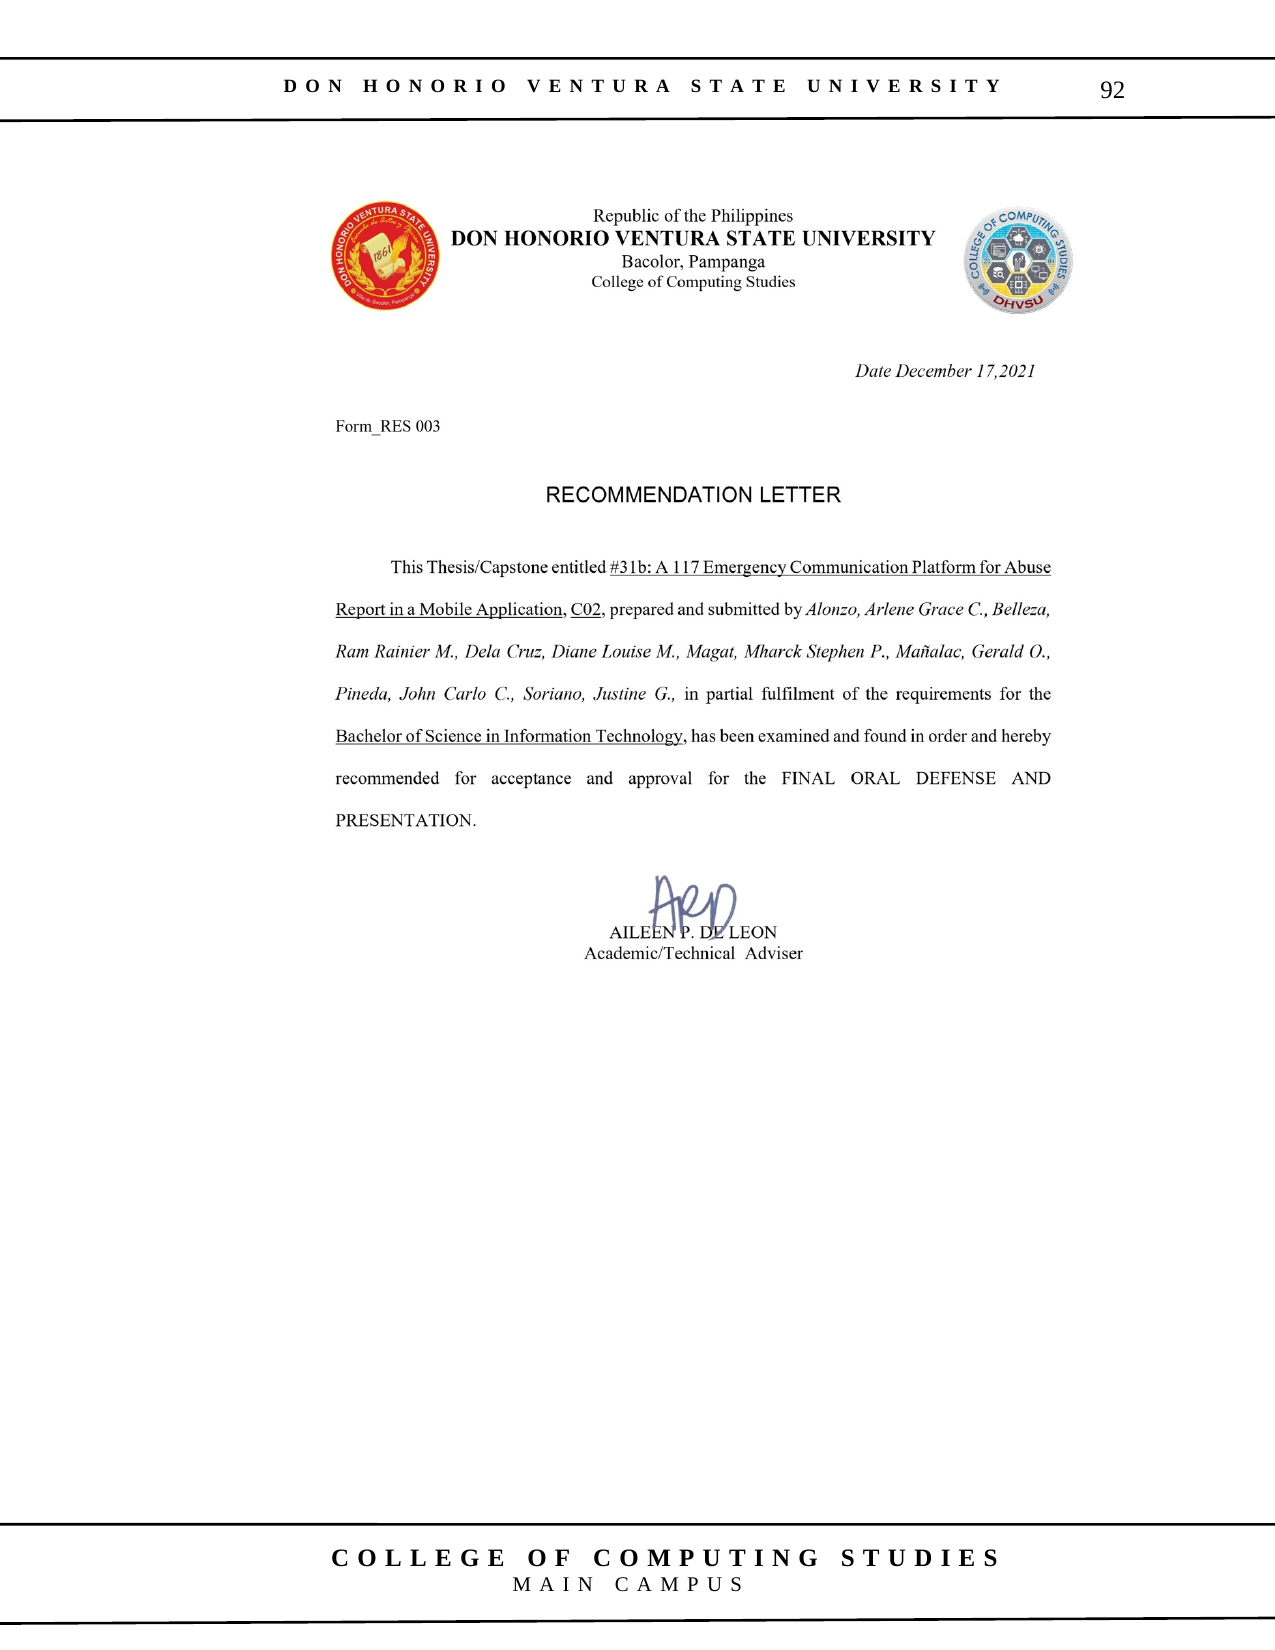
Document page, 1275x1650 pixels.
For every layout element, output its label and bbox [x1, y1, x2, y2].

picture [225, 150, 1161, 1361]
